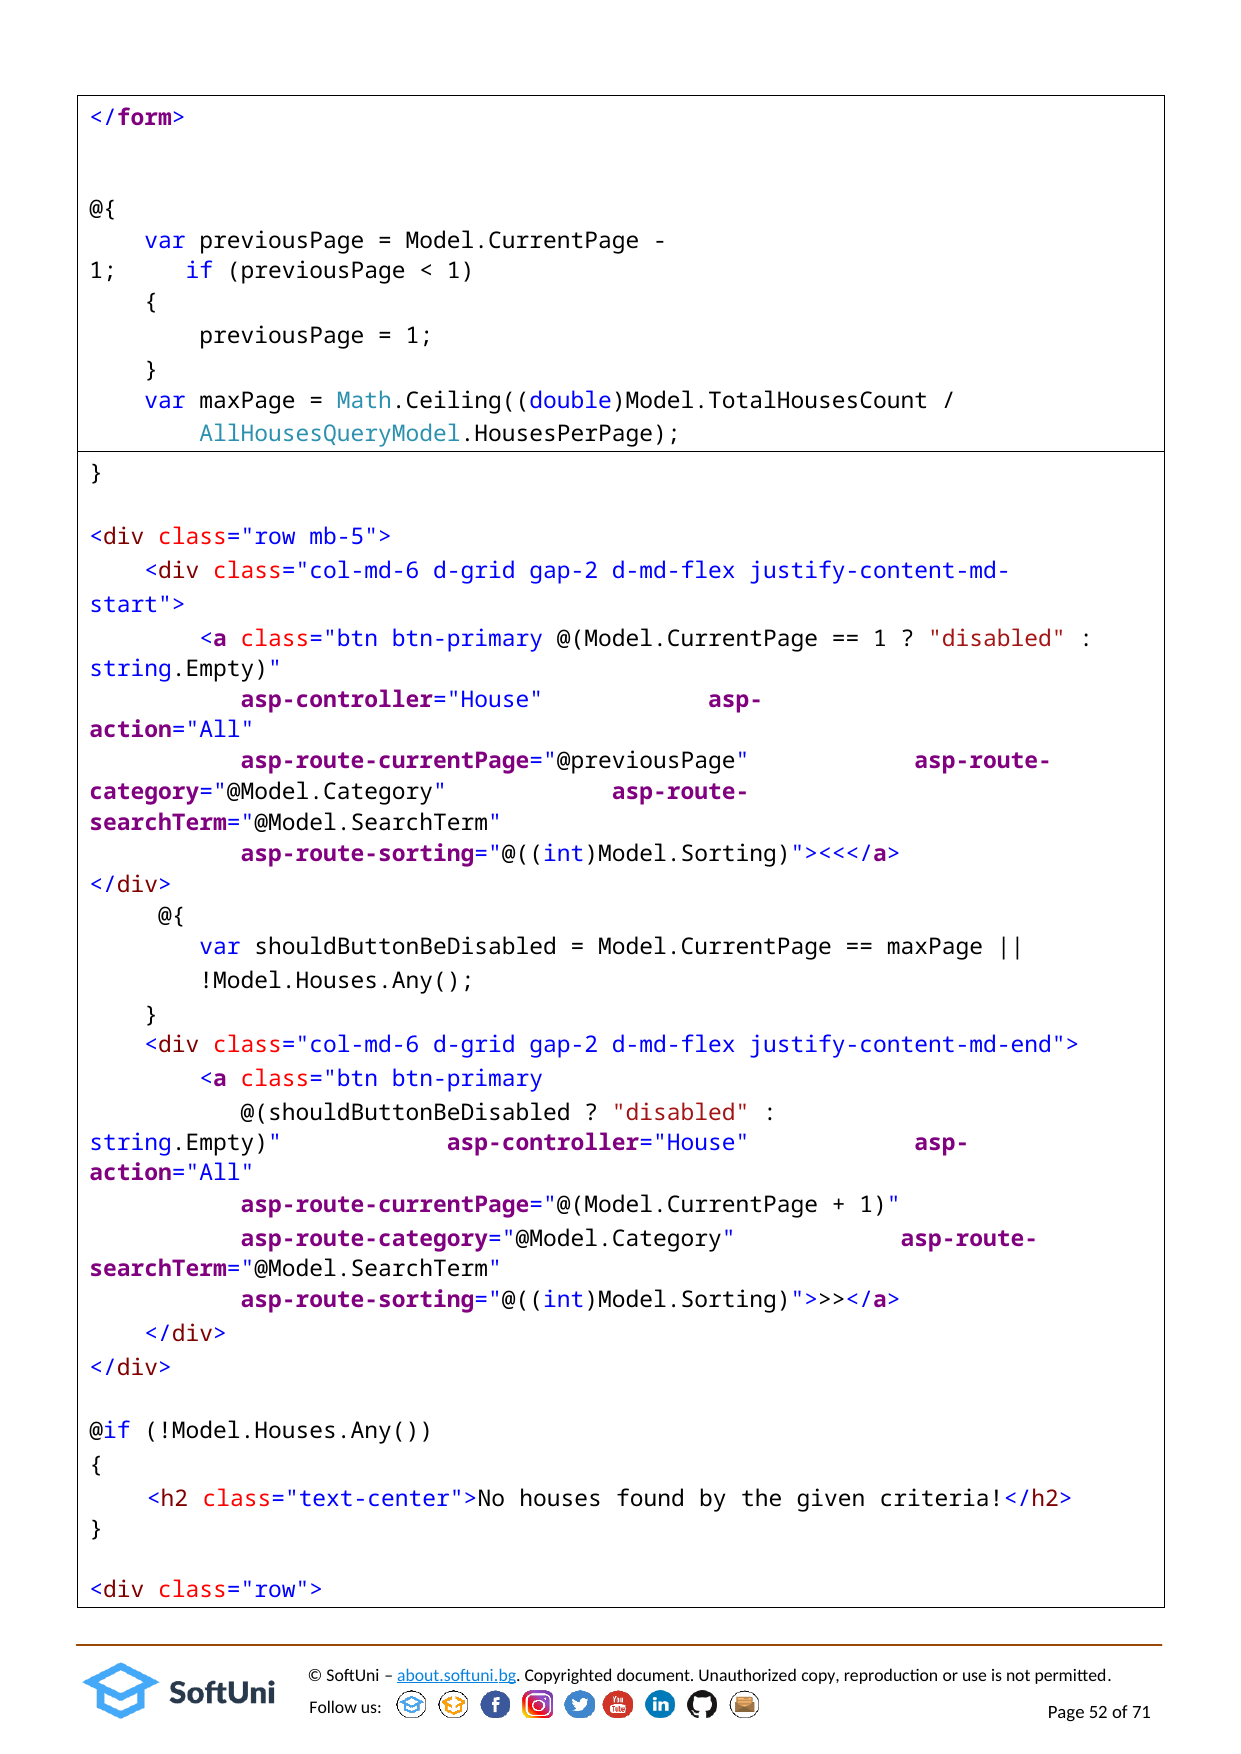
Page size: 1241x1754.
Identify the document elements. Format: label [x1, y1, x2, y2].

picture [564, 1690, 595, 1718]
picture [480, 1690, 510, 1718]
picture [645, 1710, 653, 1718]
picture [687, 1690, 717, 1718]
picture [396, 1690, 426, 1718]
picture [666, 1690, 675, 1697]
picture [75, 1656, 281, 1724]
picture [729, 1690, 759, 1718]
picture [602, 1690, 633, 1718]
picture [438, 1690, 468, 1718]
picture [645, 1690, 654, 1699]
picture [659, 1702, 668, 1710]
picture [522, 1690, 553, 1718]
table_cell [78, 452, 1164, 1607]
picture [668, 1711, 675, 1718]
table_header [78, 96, 1164, 451]
